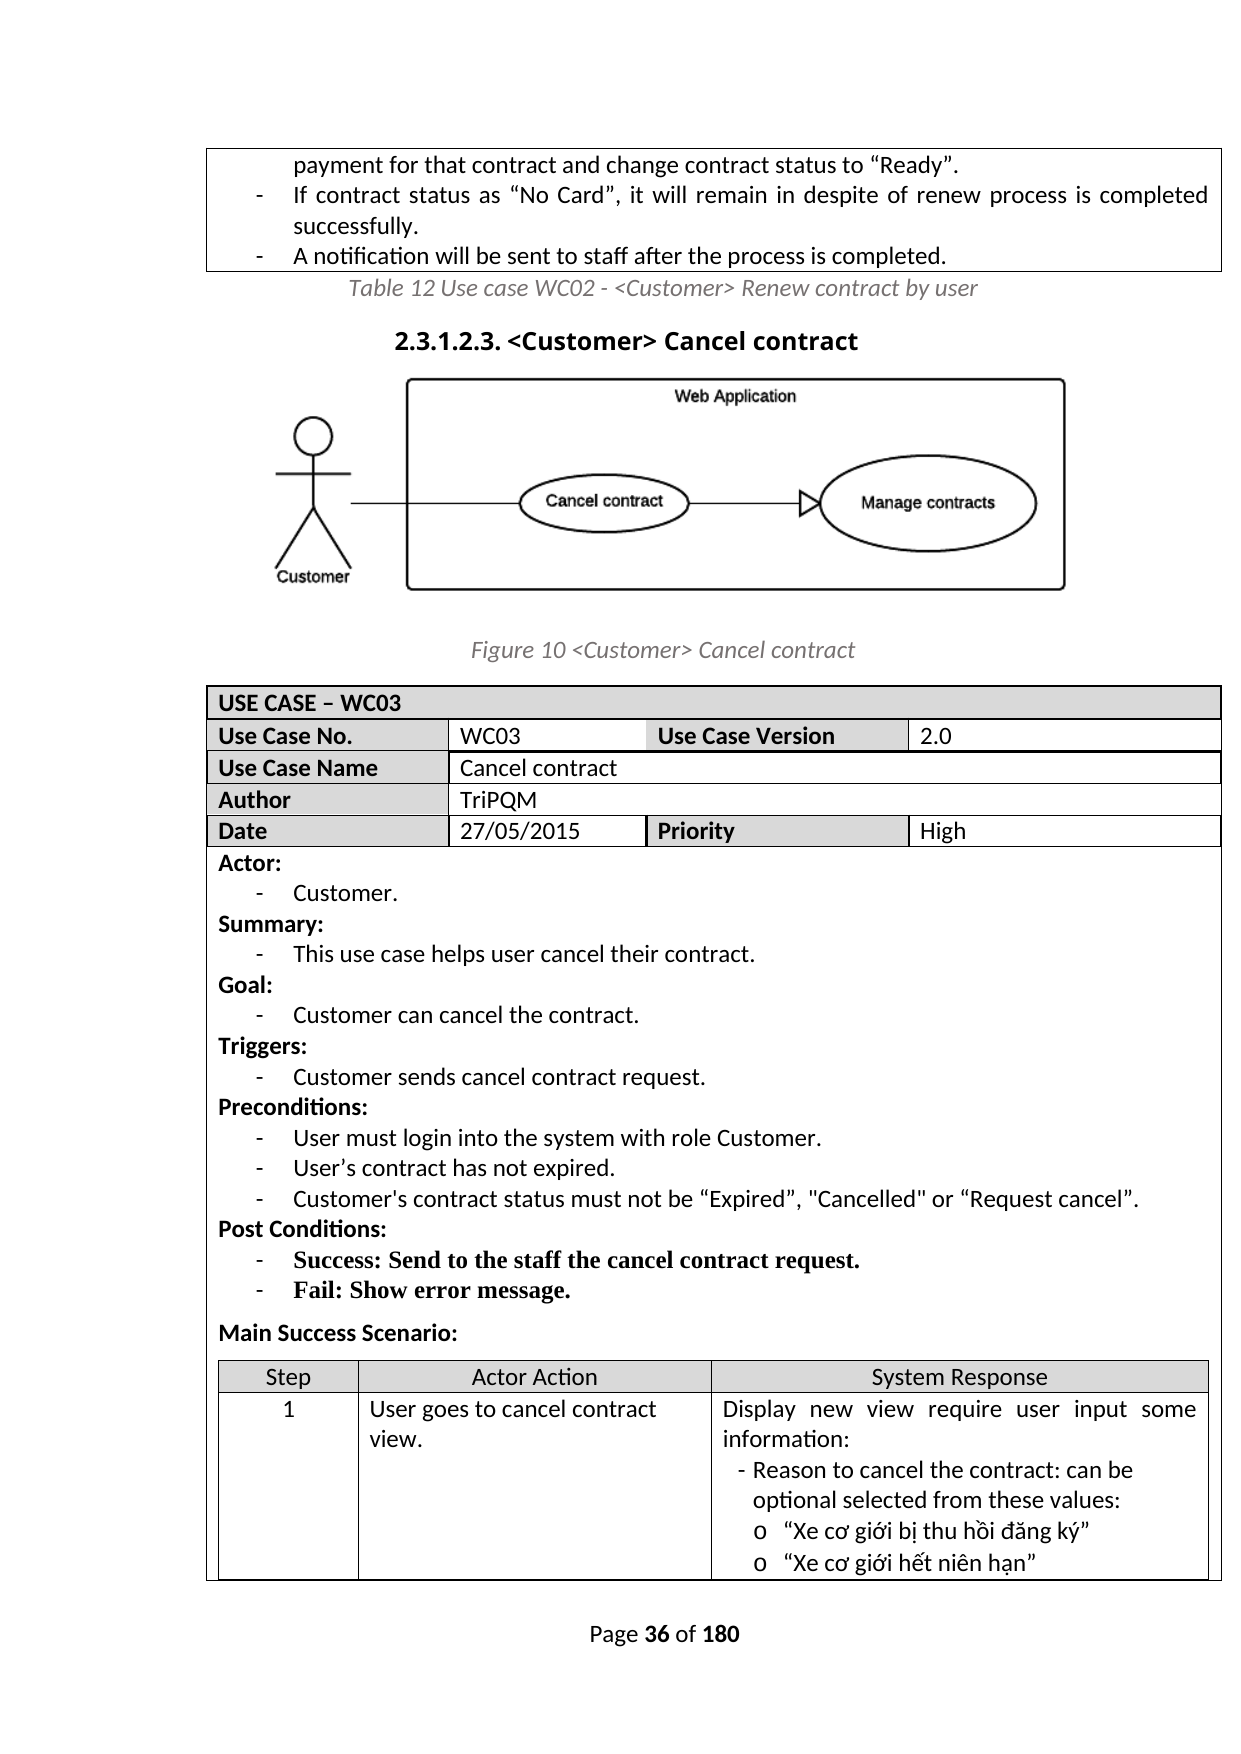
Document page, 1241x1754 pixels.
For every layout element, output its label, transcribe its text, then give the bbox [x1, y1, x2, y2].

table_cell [207, 149, 1221, 271]
table_cell Date [208, 816, 448, 846]
text Figure 10 <Customer> Cancel contract [207, 634, 1122, 664]
text Table 12 Use case WC02 - <Customer> Renew contract by user [207, 272, 1122, 302]
table_cell 2.0 [909, 720, 1221, 750]
table_cell Author [207, 784, 448, 814]
table_cell 27/05/2015 [450, 816, 645, 846]
table_cell Cancel contract [450, 753, 1220, 783]
table_cell Use Case Version [646, 720, 908, 750]
table_cell Use Case Name [208, 751, 448, 783]
table_cell TriPQM [449, 784, 1221, 814]
table_cell Use Case No. [207, 720, 448, 750]
table_cell WC03 [449, 720, 646, 750]
table_cell High [910, 816, 1220, 846]
table_cell Priority [648, 816, 908, 846]
picture [237, 359, 1092, 615]
table_header USE CASE – WC03 [208, 687, 1220, 718]
subtitle <Customer> Cancel contract [394, 323, 1122, 357]
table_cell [207, 847, 1221, 1580]
